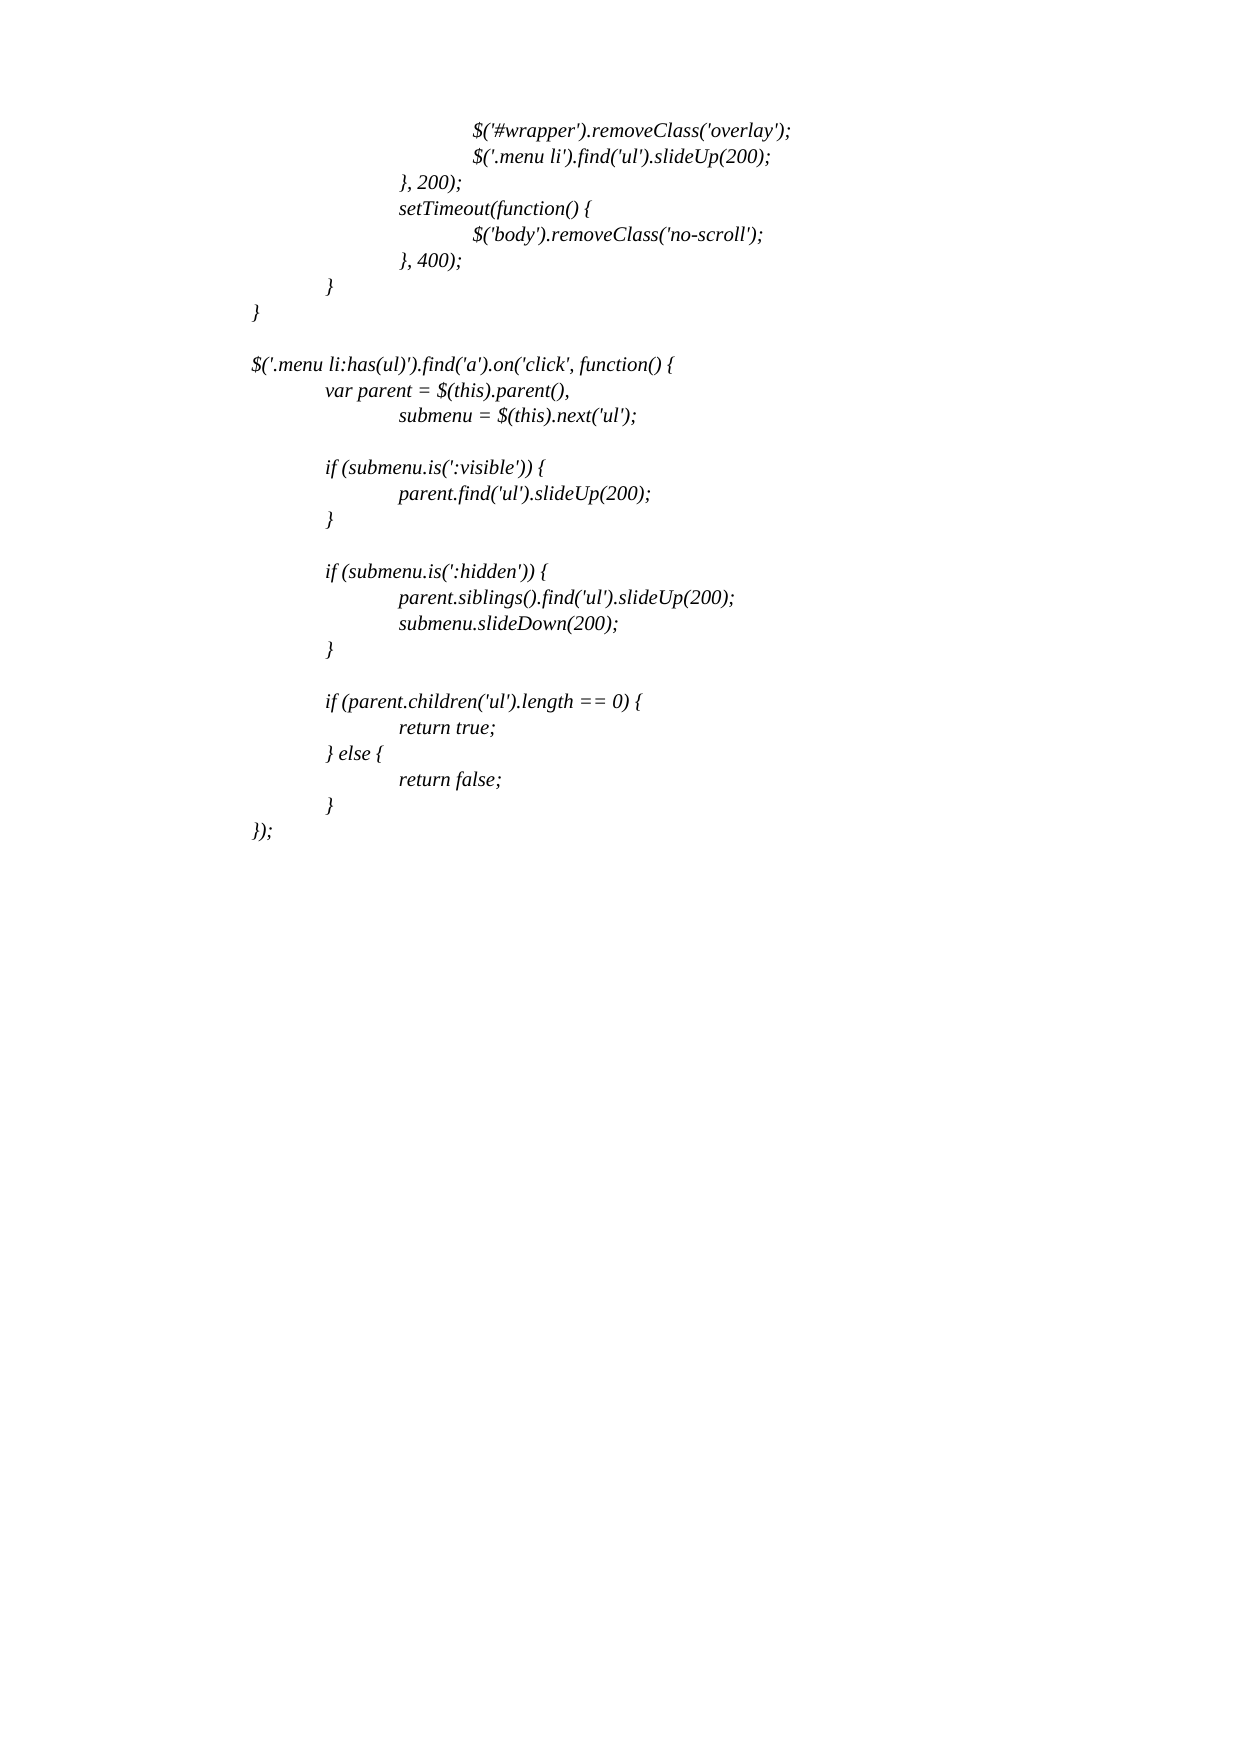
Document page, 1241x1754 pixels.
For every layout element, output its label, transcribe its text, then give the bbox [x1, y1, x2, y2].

text } [177, 300, 1152, 324]
text if (submenu.is(':visible')) { [177, 455, 1152, 479]
text parent.find('ul').slideUp(200); [177, 481, 1152, 505]
text setTimeout(function() { [177, 196, 1152, 220]
text $('.menu li').find('ul').slideUp(200); [177, 144, 1152, 168]
text }, 200); [177, 170, 1152, 194]
text if (parent.children('ul').length == 0) { [177, 689, 1152, 713]
text parent.siblings().find('ul').slideUp(200); [177, 585, 1152, 609]
text submenu = $(this).next('ul'); [177, 403, 1152, 427]
text } [177, 507, 1152, 531]
text $('#wrapper').removeClass('overlay'); [177, 118, 1152, 142]
text $('body').removeClass('no-scroll'); [177, 222, 1152, 246]
text return false; [177, 767, 1152, 791]
text } [177, 637, 1152, 661]
text if (submenu.is(':hidden')) { [177, 559, 1152, 583]
text return true; [177, 715, 1152, 739]
text submenu.slideDown(200); [177, 611, 1152, 635]
text }, 400); [177, 248, 1152, 272]
text $('.menu li:has(ul)').find('a').on('click', function() { [177, 352, 1152, 376]
text } [177, 792, 1152, 817]
text } [177, 274, 1152, 298]
text var parent = $(this).parent(), [177, 377, 1152, 402]
text } else { [177, 741, 1152, 765]
text }); [177, 818, 1152, 842]
